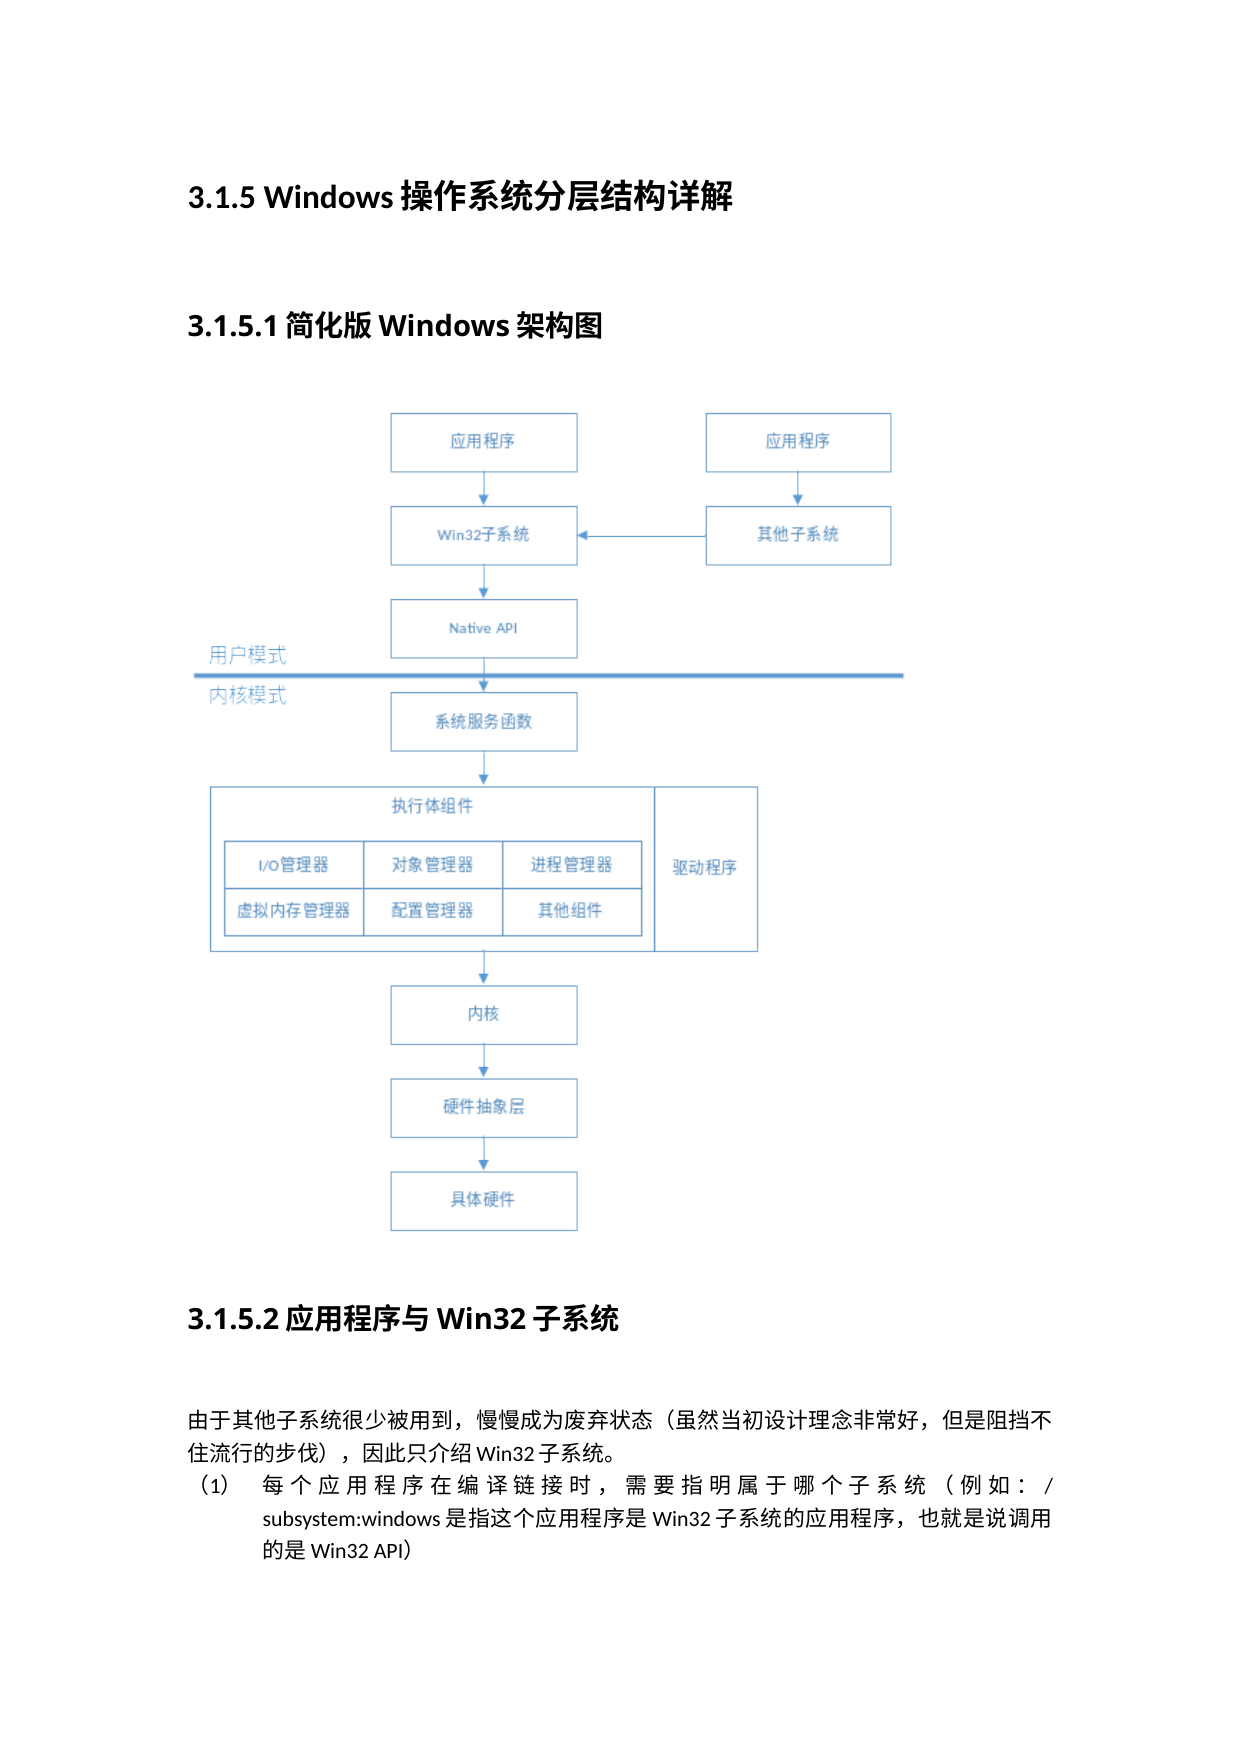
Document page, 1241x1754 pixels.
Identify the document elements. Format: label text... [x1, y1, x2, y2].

subtitle 3.1.5.2应用程序与Win32子系统 [187, 1284, 1053, 1349]
subtitle 3.1.5.1简化版Windows架构图 [187, 291, 1053, 356]
list 每个应用程序在编译链接时，需要指明属于哪个子系统（例如：/subsystem:windows是指这个应用程序是Win32子系统的应用程序，也就是说调用的是Win32 API） [187, 1468, 1053, 1566]
text 由于其他子系统很少被用到，慢慢成为废弃状态（虽然当初设计理念非常好，但是阻挡不住流行的步伐），因此只介绍Win32子系统。 [187, 1403, 1053, 1468]
subtitle 3.1.5 Windows操作系统分层结构详解 [187, 162, 1053, 227]
